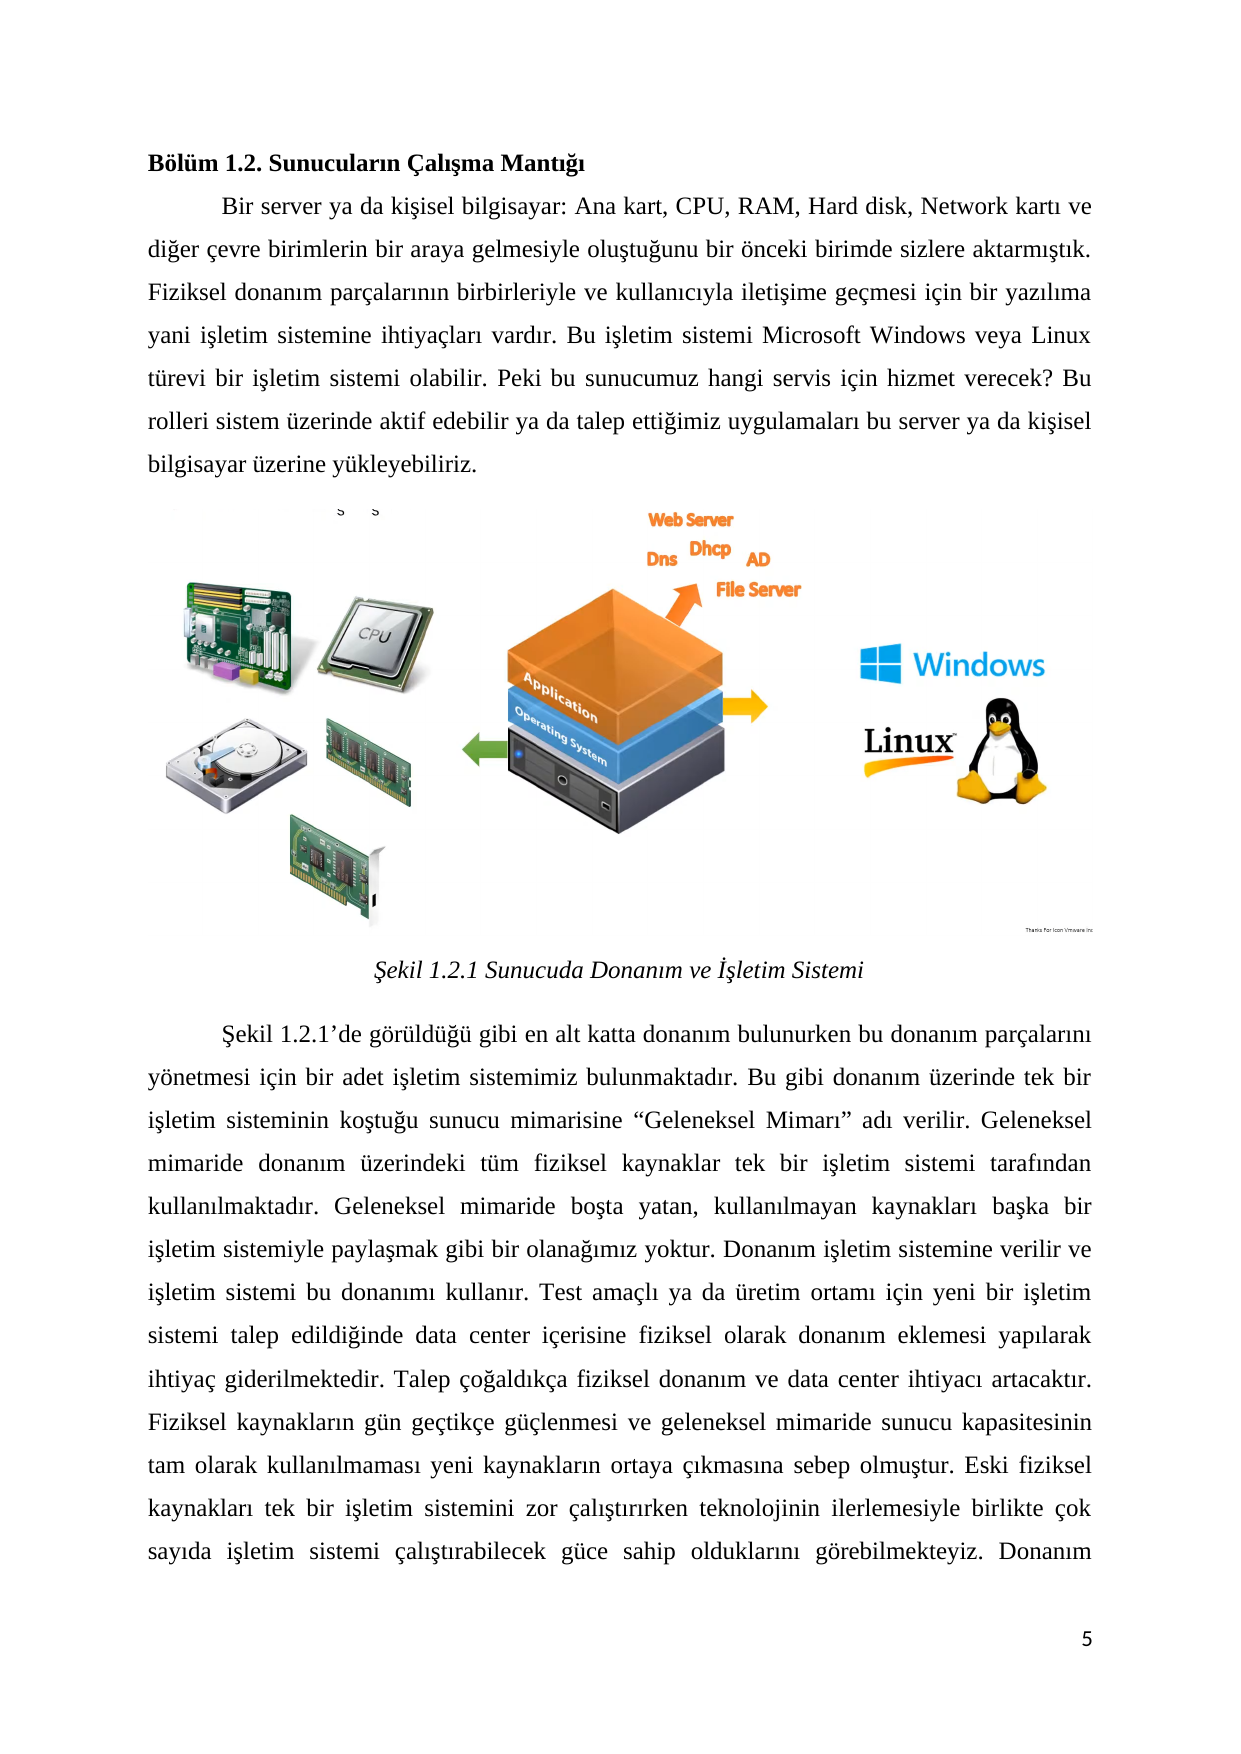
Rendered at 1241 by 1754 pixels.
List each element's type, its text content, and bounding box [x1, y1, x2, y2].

text Şekil 1.2.1 Sunucuda Donanım ve İşletim Sistemi [148, 955, 1093, 983]
subtitle Bölüm 1.2. Sunucuların Çalışma Mantığı [148, 148, 1093, 176]
text Bir server ya da kişisel bilgisayar: Ana kart, CPU, RAM, Hard disk, Network kartı ve diğer çevre birimlerin bir araya gelmesiyle oluştuğunu bir önceki birimde sizlere aktarmıştık. Fiziksel donanım parçalarının birbirleriyle ve kullanıcıyla iletişime geçmesi için bir yazılıma yani işletim sistemine ihtiyaçları vardır. Bu işletim sistemi Microsoft Windows veya Linux türevi bir işletim sistemi olabilir. Peki bu sunucumuz hangi servis için hizmet verecek? Bu rolleri sistem üzerinde aktif edebilir ya da talep ettiğimiz uygulamaları bu server ya da kişisel bilgisayar üzerine yükleyebiliriz. [148, 191, 1093, 478]
picture [147, 509, 1093, 936]
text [148, 1019, 1093, 1565]
